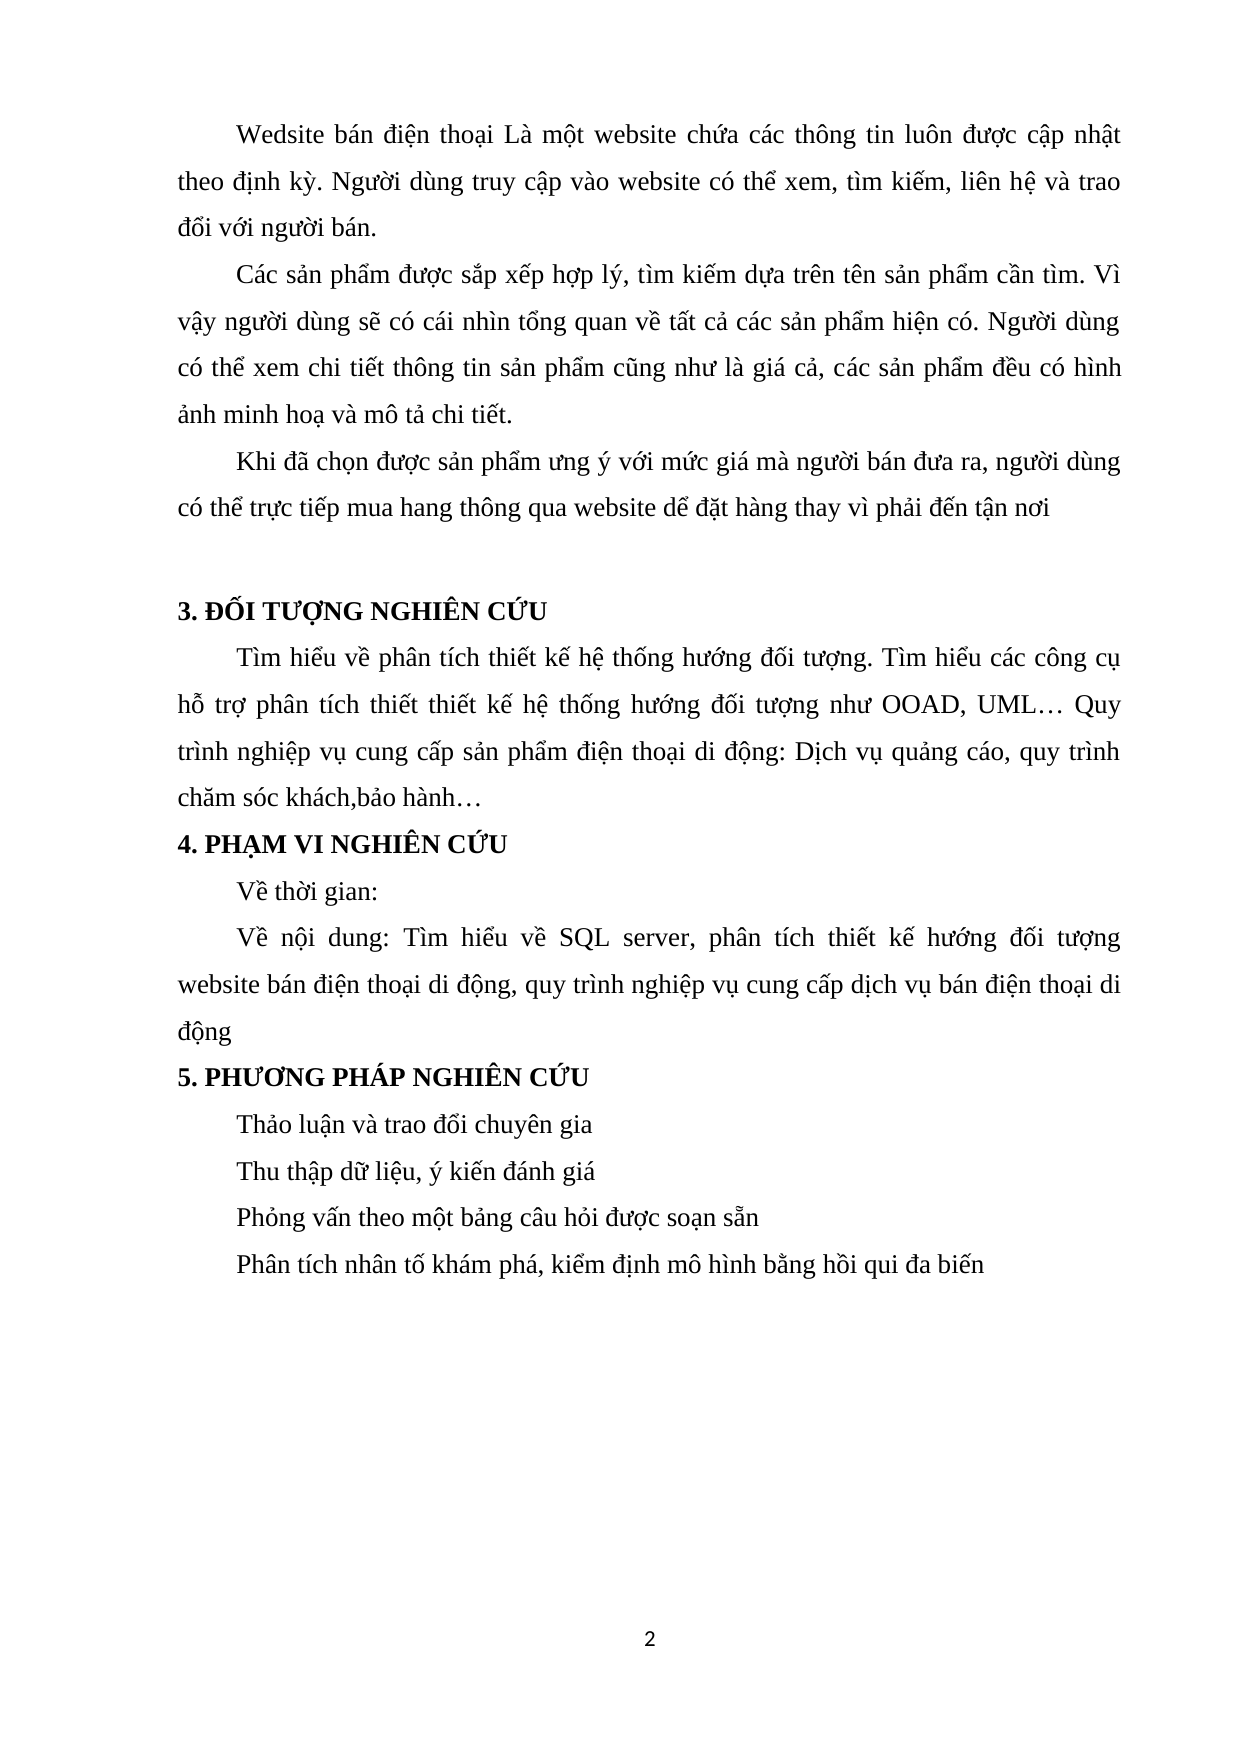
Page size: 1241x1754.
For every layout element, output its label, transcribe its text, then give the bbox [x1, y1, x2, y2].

text Về thời gian: [177, 875, 1122, 906]
text Thảo luận và trao đổi chuyên gia [177, 1108, 1122, 1139]
text Phân tích nhân tố khám phá, kiểm định mô hình bằng hồi qui đa biến [177, 1248, 1122, 1279]
subtitle 5. PHƯƠNG PHÁP NGHIÊN CỨU [177, 1061, 1122, 1092]
text Wedsite bán điện thoại Là một website chứa các thông tin luôn được cập nhật theo định kỳ. Người dùng truy cập vào website có thể xem, tìm kiếm, liên hệ và trao đổi với người bán. [177, 118, 1122, 243]
subtitle 4. PHẠM VI NGHIÊN CỨU [177, 828, 1122, 859]
text Về nội dung: Tìm hiểu về SQL server, phân tích thiết kế hướng đối tượng website bán điện thoại di động, quy trình nghiệp vụ cung cấp dịch vụ bán điện thoại di động [177, 921, 1122, 1046]
text Các sản phẩm được sắp xếp hợp lý, tìm kiếm dựa trên tên sản phẩm cần tìm. Vì vậy người dùng sẽ có cái nhìn tổng quan về tất cả các sản phẩm hiện có. Người dùng có thể xem chi tiết thông tin sản phẩm cũng như là giá cả, các sản phẩm đều có hình ảnh minh hoạ và mô tả chi tiết. [177, 258, 1122, 429]
text Khi đã chọn được sản phẩm ưng ý với mức giá mà người bán đưa ra, người dùng có thể trực tiếp mua hang thông qua website dể đặt hàng thay vì phải đến tận nơi [177, 445, 1122, 523]
text Tìm hiểu về phân tích thiết kế hệ thống hướng đối tượng. Tìm hiểu các công cụ hỗ trợ phân tích thiết thiết kế hệ thống hướng đối tượng như OOAD, UML… Quy trình nghiệp vụ cung cấp sản phẩm điện thoại di động: Dịch vụ quảng cáo, quy trình chăm sóc khách,bảo hành… [177, 641, 1122, 812]
text Thu thập dữ liệu, ý kiến đánh giá [177, 1155, 1122, 1186]
subtitle 3. ĐỐI TƯỢNG NGHIÊN CỨU [177, 595, 1122, 626]
text Phỏng vấn theo một bảng câu hỏi được soạn sẵn [177, 1201, 1122, 1232]
